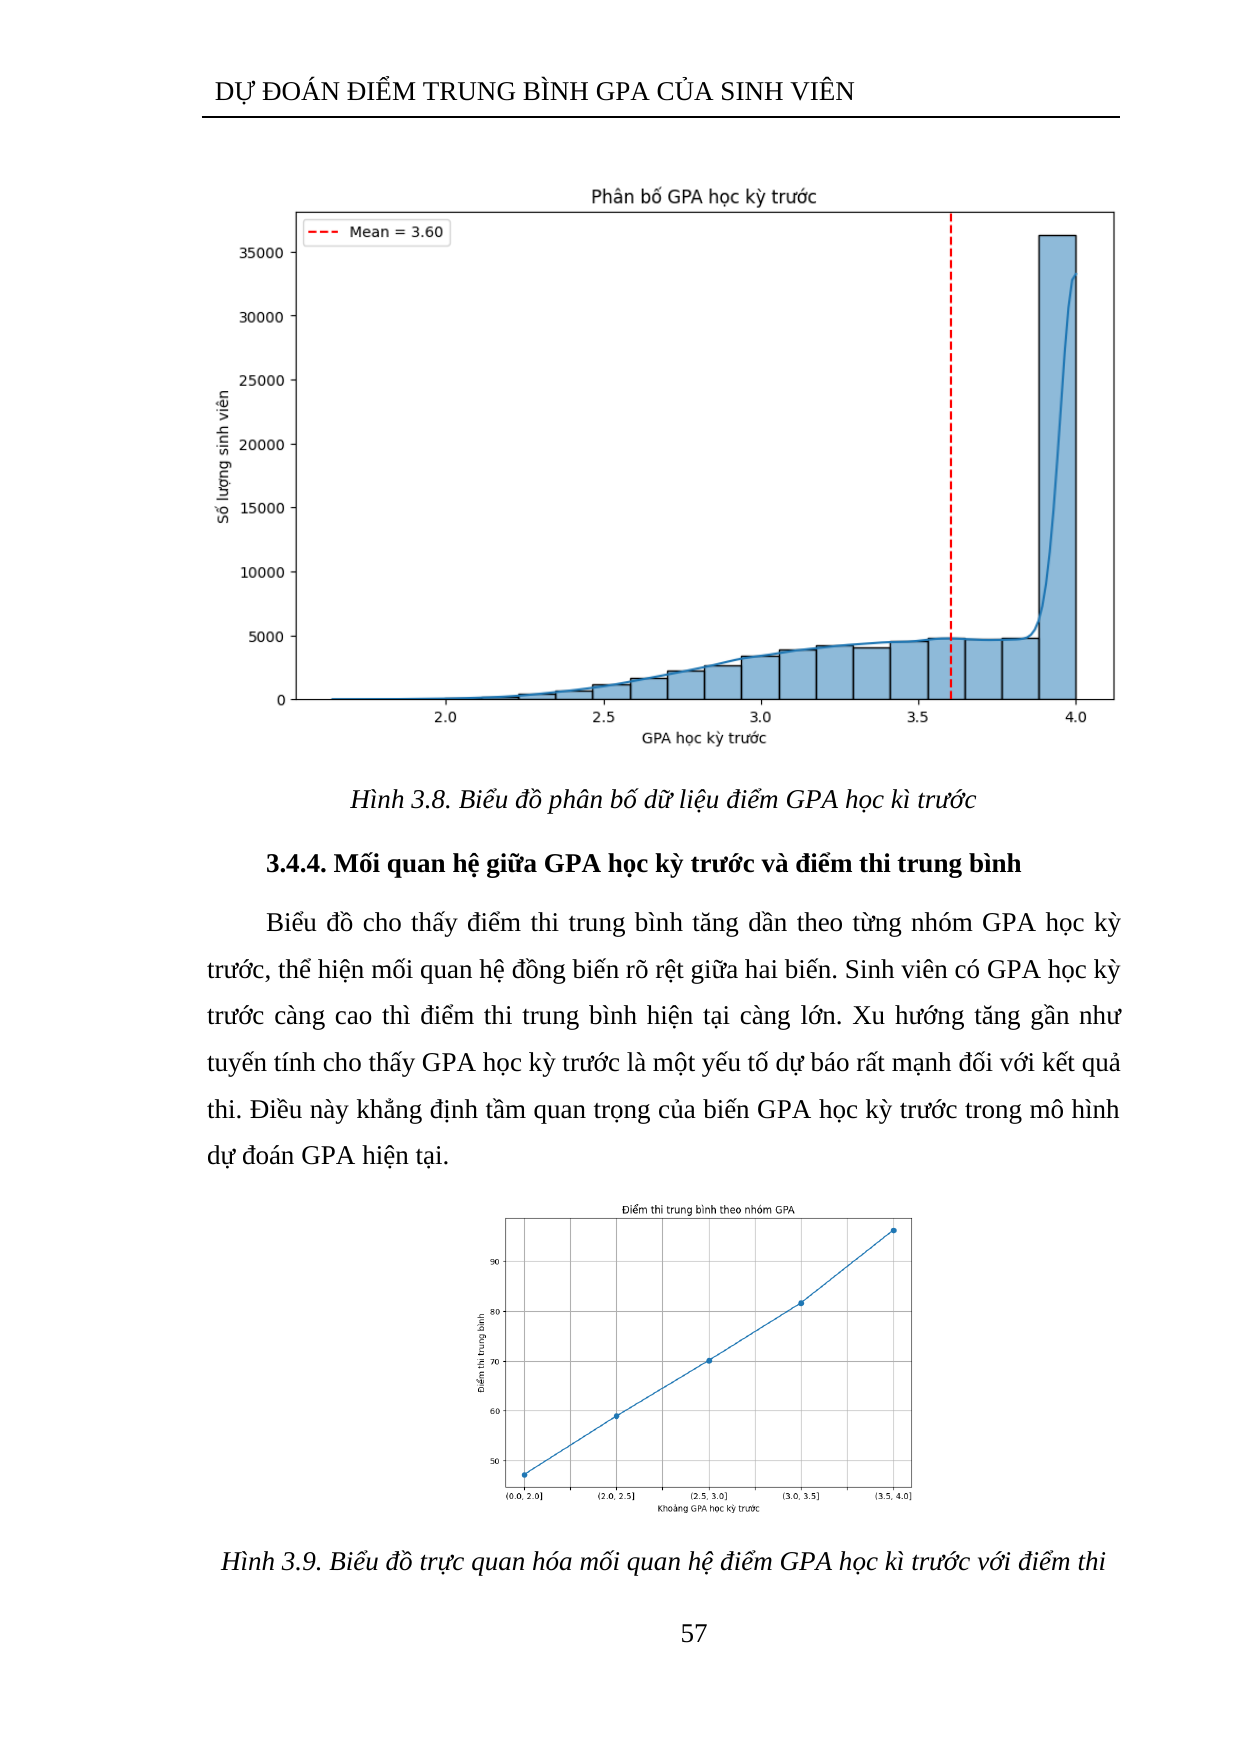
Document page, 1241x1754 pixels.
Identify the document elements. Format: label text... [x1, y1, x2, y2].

subtitle 3.4.4. Mối quan hệ giữa GPA học kỳ trước và điểm thi trung bình [207, 847, 1122, 878]
text Biểu đồ cho thấy điểm thi trung bình tăng dần theo từng nhóm GPA học kỳ trước, thể hiện mối quan hệ đồng biến rõ rệt giữa hai biến. Sinh viên có GPA học kỳ trước càng cao thì điểm thi trung bình hiện tại càng lớn. Xu hướng tăng gần như tuyến tính cho thấy GPA học kỳ trước là một yếu tố dự báo rất mạnh đối với kết quả thi. Điều này khẳng định tầm quan trọng của biến GPA học kỳ trước trong mô hình dự đoán GPA hiện tại. [207, 906, 1122, 1171]
picture [472, 1198, 917, 1518]
picture [206, 177, 1123, 756]
text Hình 3.8. Biểu đồ phân bố dữ liệu điểm GPA học kì trước [207, 783, 1122, 815]
text Hình 3.9. Biểu đồ trực quan hóa mối quan hệ điểm GPA học kì trước với điểm thi [207, 1545, 1122, 1577]
